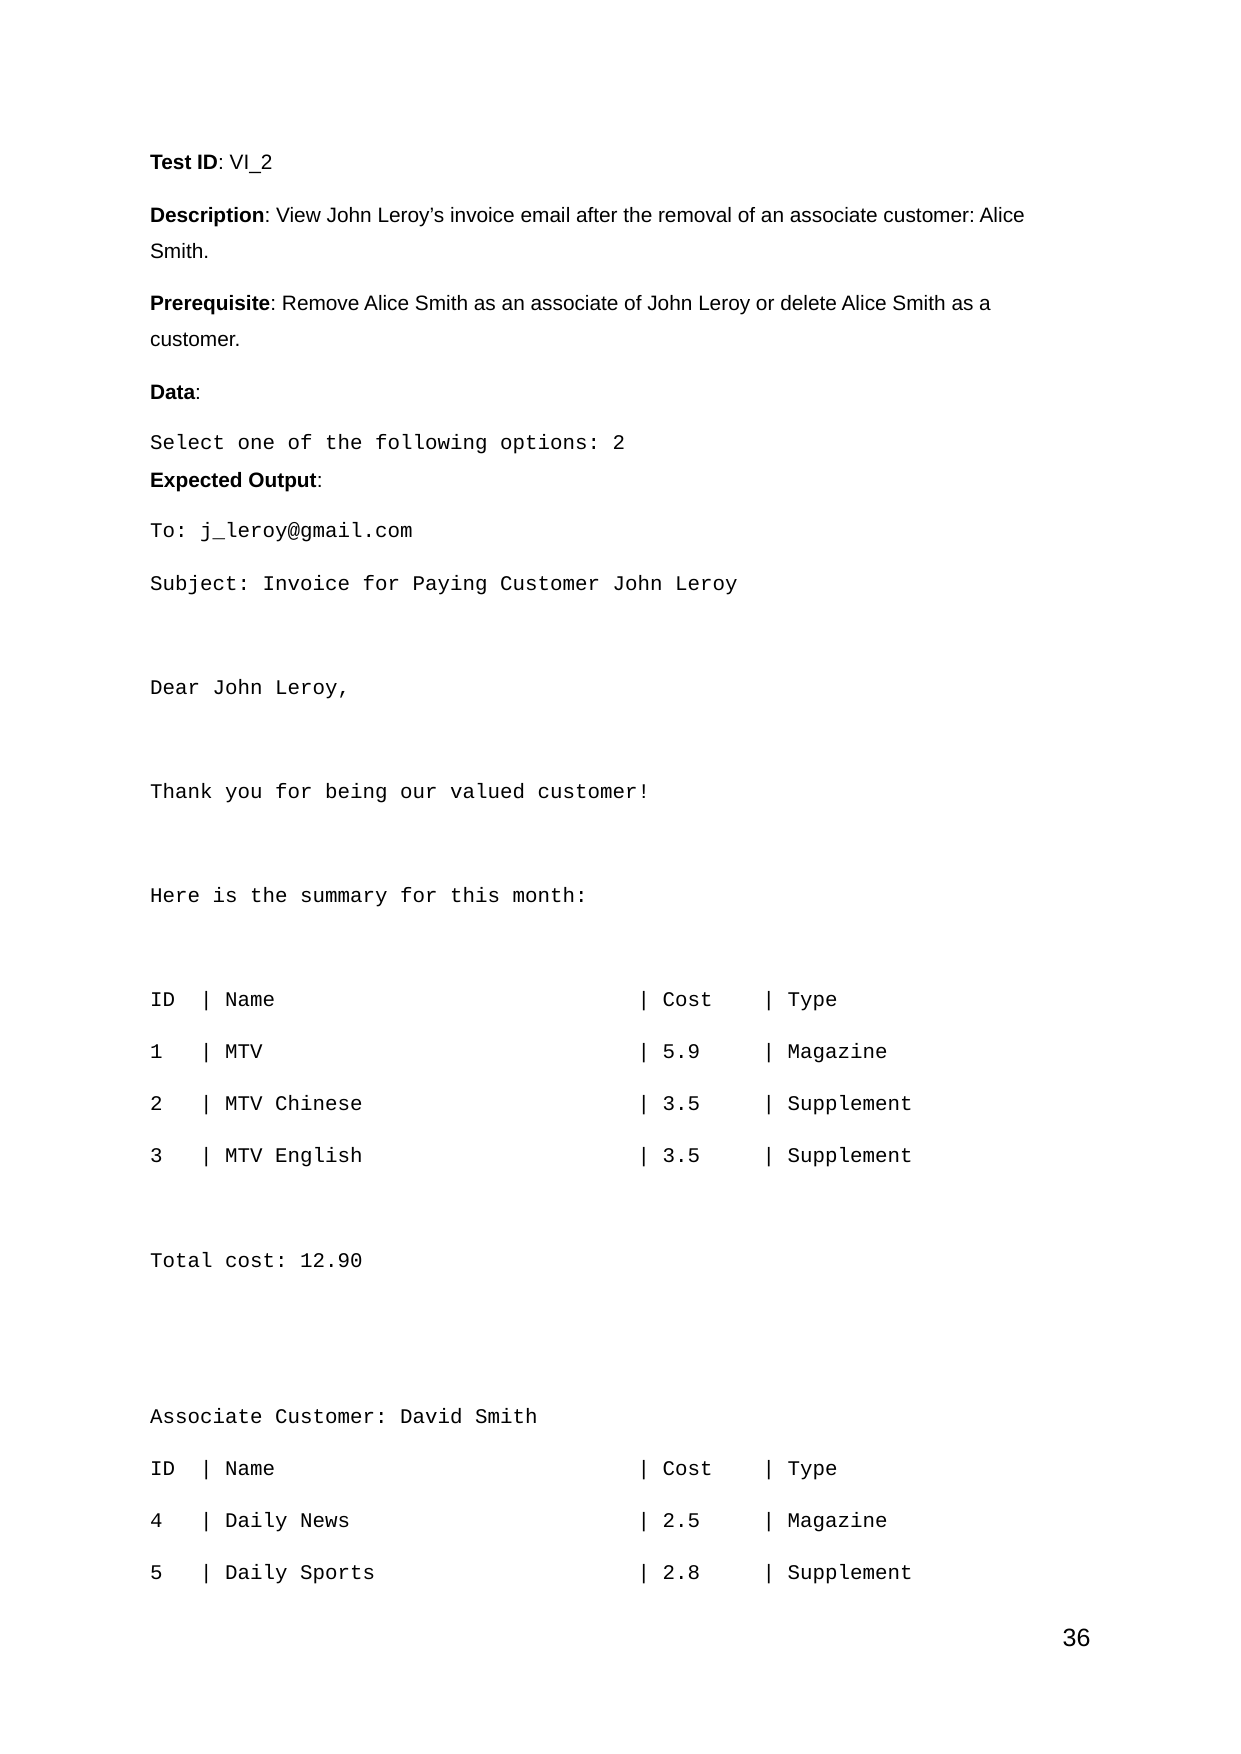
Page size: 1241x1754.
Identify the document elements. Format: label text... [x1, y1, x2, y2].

text Data: [150, 380, 1028, 404]
text ID | Name | Cost | Type [150, 989, 1028, 1013]
text 2 | MTV Chinese | 3.5 | Supplement [150, 1093, 1028, 1117]
text ID | Name | Cost | Type [150, 1458, 1028, 1482]
text 3 | MTV English | 3.5 | Supplement [150, 1146, 1028, 1169]
text Thank you for being our valued customer! [150, 781, 1028, 804]
text 5 | Daily Sports | 2.8 | Supplement [150, 1562, 1028, 1586]
text Here is the summary for this month: [150, 885, 1028, 909]
text Test ID: VI_2 [150, 150, 1028, 174]
text Subject: Invoice for Paying Customer John Leroy [150, 573, 1028, 596]
text Associate Customer: David Smith [150, 1406, 1028, 1429]
text Dear John Leroy, [150, 677, 1028, 700]
text 1 | MTV | 5.9 | Magazine [150, 1041, 1028, 1065]
text Total cost: 12.90 [150, 1250, 1028, 1273]
text Prerequisite: Remove Alice Smith as an associate of John Leroy or delete Alice Smith as a customer. [150, 291, 1028, 351]
text To: j_leroy@gmail.com [150, 521, 1028, 544]
text Description: View John Leroy’s invoice email after the removal of an associate customer: Alice Smith. [150, 203, 1028, 262]
text Select one of the following options: 2 Expected Output: [150, 432, 1028, 492]
text 4 | Daily News | 2.5 | Magazine [150, 1510, 1028, 1534]
